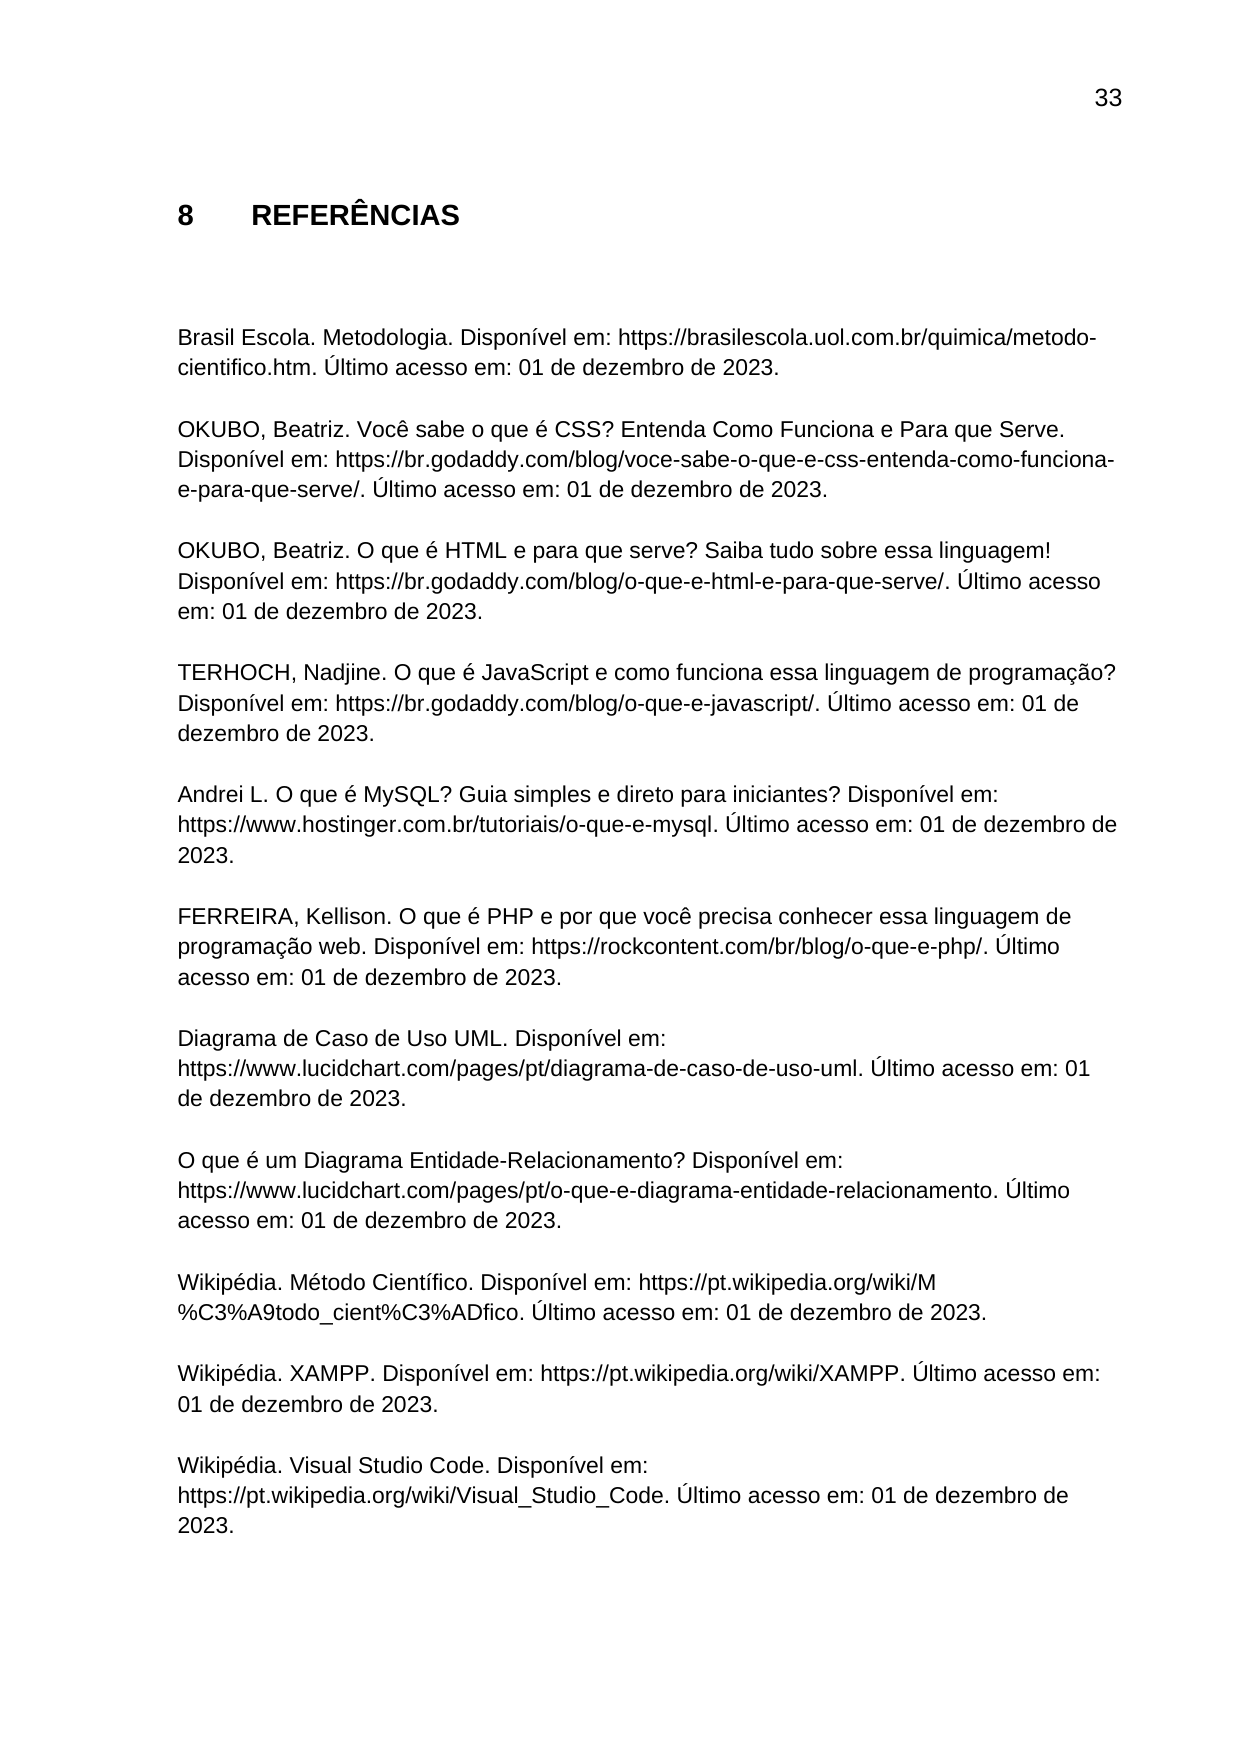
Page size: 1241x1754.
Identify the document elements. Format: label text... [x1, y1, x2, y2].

text OKUBO, Beatriz. O que é HTML e para que serve? Saiba tudo sobre essa linguagem! Disponível em: https://br.godaddy.com/blog/o-que-e-html-e-para-que-serve/. Último acesso em: 01 de dezembro de 2023. [177, 537, 1122, 624]
text Diagrama de Caso de Uso UML. Disponível em: https://www.lucidchart.com/pages/pt/diagrama-de-caso-de-uso-uml. Último acesso em: 01 de dezembro de 2023. [177, 1025, 1122, 1112]
list REFERÊNCIAS [177, 198, 1122, 231]
text Brasil Escola. Metodologia. Disponível em: https://brasilescola.uol.com.br/quimica/metodo-cientifico.htm. Último acesso em: 01 de dezembro de 2023. [177, 324, 1122, 380]
text O que é um Diagrama Entidade-Relacionamento? Disponível em: https://www.lucidchart.com/pages/pt/o-que-e-diagrama-entidade-relacionamento. Último acesso em: 01 de dezembro de 2023. [177, 1147, 1122, 1233]
text Wikipédia. Visual Studio Code. Disponível em: https://pt.wikipedia.org/wiki/Visual_Studio_Code. Último acesso em: 01 de dezembro de 2023. [177, 1452, 1122, 1539]
text Andrei L. O que é MySQL? Guia simples e direto para iniciantes? Disponível em: https://www.hostinger.com.br/tutoriais/o-que-e-mysql. Último acesso em: 01 de dezembro de 2023. [177, 781, 1122, 868]
text Wikipédia. Método Científico. Disponível em: https://pt.wikipedia.org/wiki/M%C3%A9todo_cient%C3%ADfico. Último acesso em: 01 de dezembro de 2023. [177, 1269, 1122, 1325]
text TERHOCH, Nadjine. O que é JavaScript e como funciona essa linguagem de programação? Disponível em: https://br.godaddy.com/blog/o-que-e-javascript/. Último acesso em: 01 de dezembro de 2023. [177, 659, 1122, 746]
text OKUBO, Beatriz. Você sabe o que é CSS? Entenda Como Funciona e Para que Serve. Disponível em: https://br.godaddy.com/blog/voce-sabe-o-que-e-css-entenda-como-funciona-e-para-que-serve/. Último acesso em: 01 de dezembro de 2023. [177, 416, 1122, 502]
text FERREIRA, Kellison. O que é PHP e por que você precisa conhecer essa linguagem de programação web. Disponível em: https://rockcontent.com/br/blog/o-que-e-php/. Último acesso em: 01 de dezembro de 2023. [177, 903, 1122, 990]
text Wikipédia. XAMPP. Disponível em: https://pt.wikipedia.org/wiki/XAMPP. Último acesso em: 01 de dezembro de 2023. [177, 1360, 1122, 1417]
